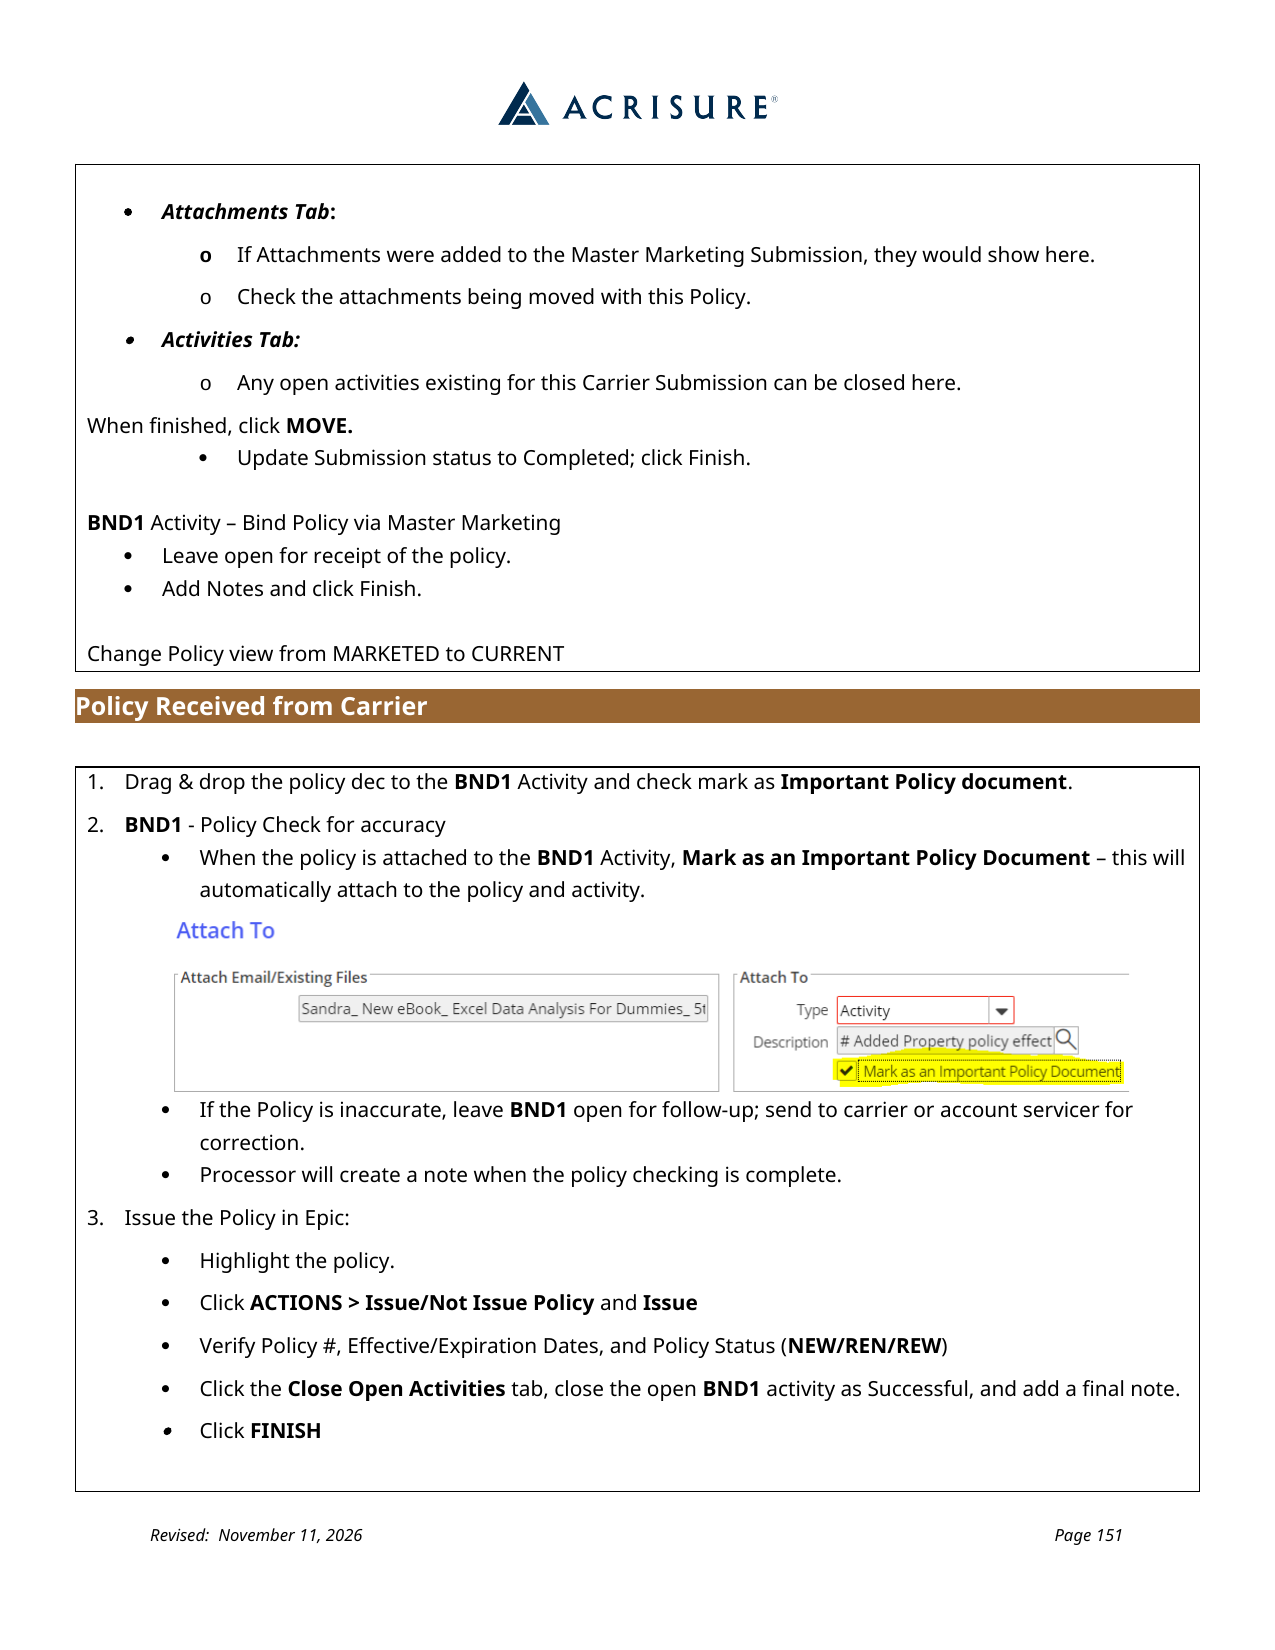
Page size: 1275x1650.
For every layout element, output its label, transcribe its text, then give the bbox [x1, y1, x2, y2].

picture [496, 75, 779, 135]
table_header Drag & drop the policy dec to the BND1 Activity and check mark as Important Policy document. BND1 - Policy Check for accuracy When the policy is attached to the BND1 Activity, Mark as an Important Policy Document – this will automatically attach to the policy and activity. If the Policy is inaccurate, leave BND1 open for follow-up; send to carrier or account servicer for correction. Processor will create a note when the policy checking is complete. Issue the Policy in Epic: Highlight the policy. Click ACTIONS > Issue/Not Issue Policy and Issue Verify Policy #, Effective/Expiration Dates, and Policy Status (NEW/REN/REW) Click the Close Open Activities tab, close the open BND1 activity as Successful, and add a final note. Click FINISH [76, 768, 1199, 1491]
subtitle Policy Received from Carrier [75, 689, 1200, 723]
picture [161, 907, 1130, 1092]
